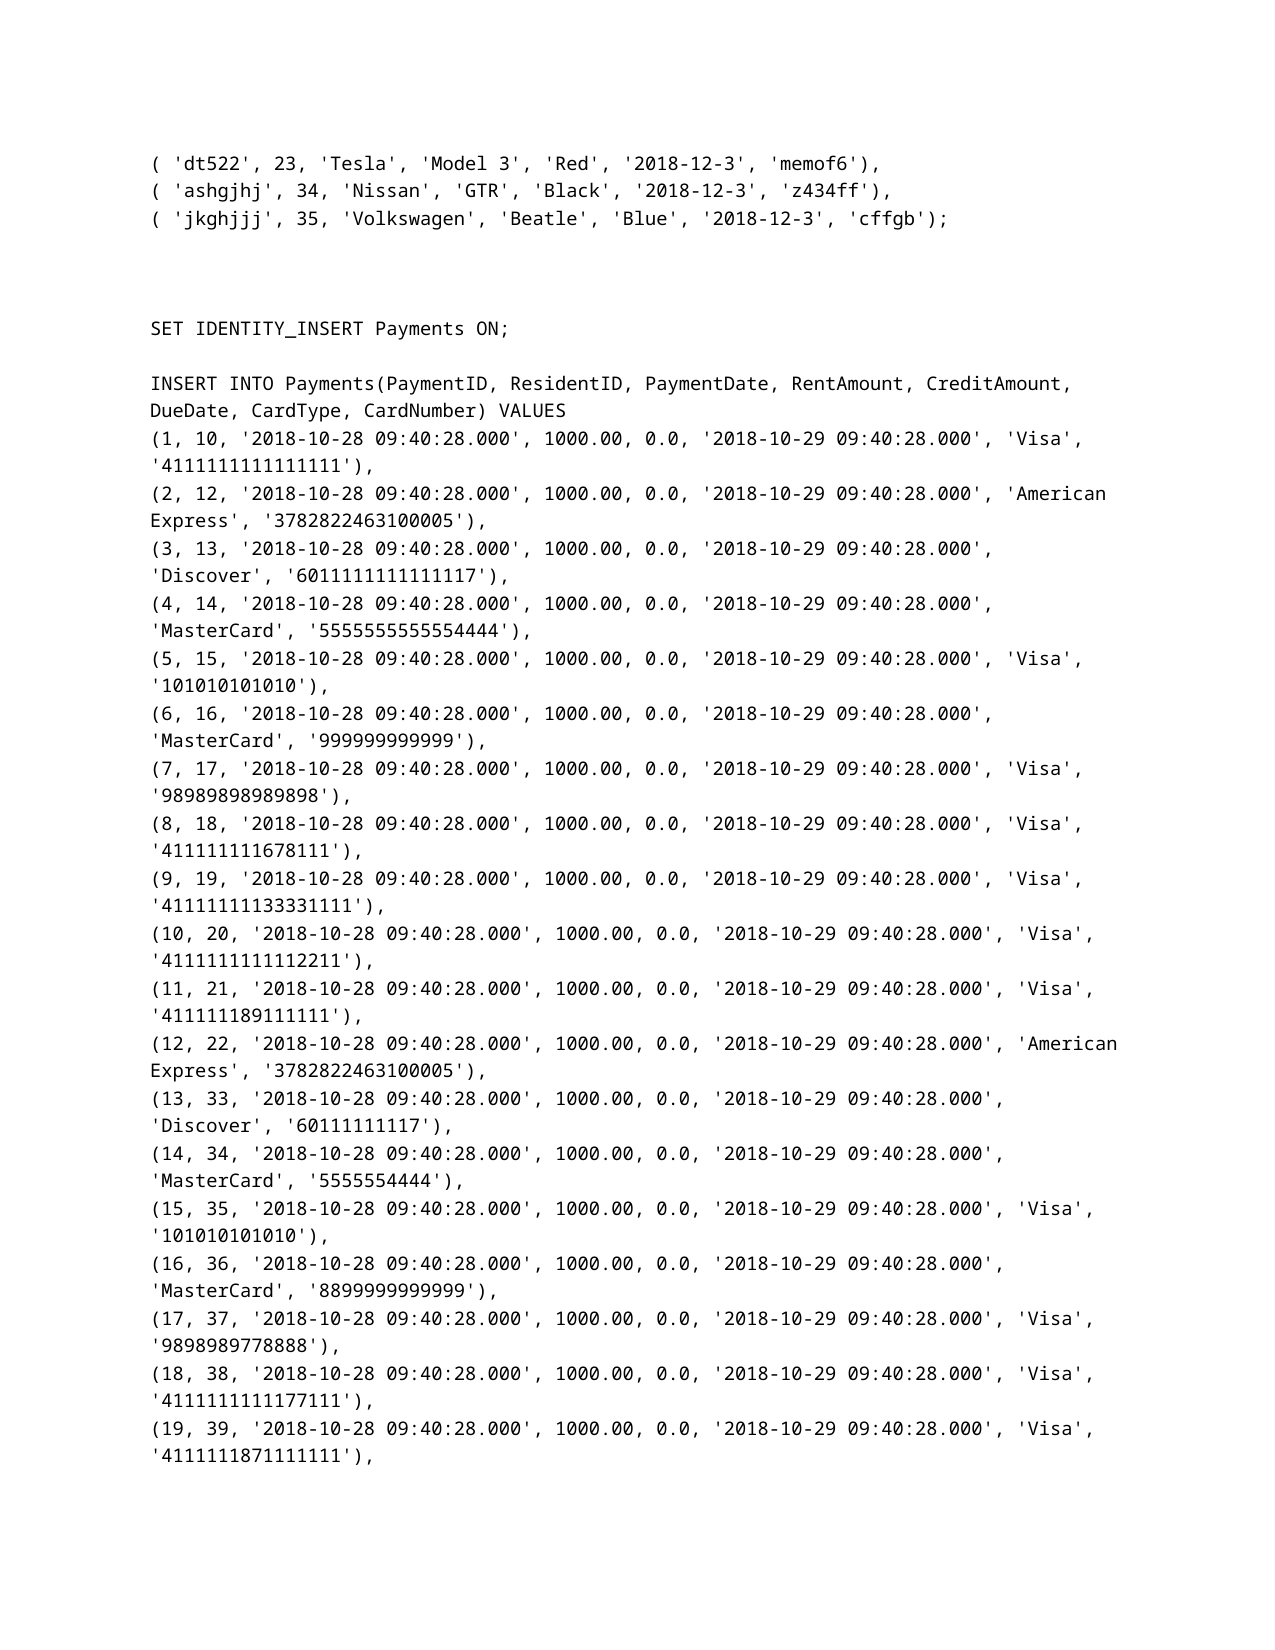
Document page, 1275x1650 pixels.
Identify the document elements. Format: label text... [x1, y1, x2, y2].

text (6, 16, '2018-10-28 09:40:28.000', 1000.00, 0.0, '2018-10-29 09:40:28.000', 'MasterCard', '999999999999'), [150, 700, 1125, 753]
text ( 'jkghjjj', 35, 'Volkswagen', 'Beatle', 'Blue', '2018-12-3', 'cffgb'); [150, 205, 1125, 231]
text (3, 13, '2018-10-28 09:40:28.000', 1000.00, 0.0, '2018-10-29 09:40:28.000', 'Discover', '6011111111111117'), [150, 535, 1125, 588]
text (15, 35, '2018-10-28 09:40:28.000', 1000.00, 0.0, '2018-10-29 09:40:28.000', 'Visa', '101010101010'), [150, 1195, 1125, 1248]
text (5, 15, '2018-10-28 09:40:28.000', 1000.00, 0.0, '2018-10-29 09:40:28.000', 'Visa', '101010101010'), [150, 645, 1125, 698]
text (8, 18, '2018-10-28 09:40:28.000', 1000.00, 0.0, '2018-10-29 09:40:28.000', 'Visa', '411111111678111'), [150, 810, 1125, 863]
text (1, 10, '2018-10-28 09:40:28.000', 1000.00, 0.0, '2018-10-29 09:40:28.000', 'Visa', '4111111111111111'), [150, 425, 1125, 478]
text (10, 20, '2018-10-28 09:40:28.000', 1000.00, 0.0, '2018-10-29 09:40:28.000', 'Visa', '4111111111112211'), [150, 920, 1125, 973]
text ( 'ashgjhj', 34, 'Nissan', 'GTR', 'Black', '2018-12-3', 'z434ff'), [150, 177, 1125, 203]
text (17, 37, '2018-10-28 09:40:28.000', 1000.00, 0.0, '2018-10-29 09:40:28.000', 'Visa', '9898989778888'), [150, 1305, 1125, 1358]
text (19, 39, '2018-10-28 09:40:28.000', 1000.00, 0.0, '2018-10-29 09:40:28.000', 'Visa', '4111111871111111'), [150, 1415, 1125, 1468]
text INSERT INTO Payments(PaymentID, ResidentID, PaymentDate, RentAmount, CreditAmount, DueDate, CardType, CardNumber) VALUES [150, 370, 1125, 423]
text (16, 36, '2018-10-28 09:40:28.000', 1000.00, 0.0, '2018-10-29 09:40:28.000', 'MasterCard', '8899999999999'), [150, 1250, 1125, 1303]
text (11, 21, '2018-10-28 09:40:28.000', 1000.00, 0.0, '2018-10-29 09:40:28.000', 'Visa', '411111189111111'), [150, 975, 1125, 1028]
text (4, 14, '2018-10-28 09:40:28.000', 1000.00, 0.0, '2018-10-29 09:40:28.000', 'MasterCard', '5555555555554444'), [150, 590, 1125, 643]
text (9, 19, '2018-10-28 09:40:28.000', 1000.00, 0.0, '2018-10-29 09:40:28.000', 'Visa', '41111111133331111'), [150, 865, 1125, 918]
text SET IDENTITY_INSERT Payments ON; [150, 315, 1125, 341]
text (12, 22, '2018-10-28 09:40:28.000', 1000.00, 0.0, '2018-10-29 09:40:28.000', 'American Express', '3782822463100005'), [150, 1030, 1125, 1083]
text ( 'dt522', 23, 'Tesla', 'Model 3', 'Red', '2018-12-3', 'memof6'), [150, 150, 1125, 176]
text (2, 12, '2018-10-28 09:40:28.000', 1000.00, 0.0, '2018-10-29 09:40:28.000', 'American Express', '3782822463100005'), [150, 480, 1125, 533]
text (14, 34, '2018-10-28 09:40:28.000', 1000.00, 0.0, '2018-10-29 09:40:28.000', 'MasterCard', '5555554444'), [150, 1140, 1125, 1193]
text (7, 17, '2018-10-28 09:40:28.000', 1000.00, 0.0, '2018-10-29 09:40:28.000', 'Visa', '98989898989898'), [150, 755, 1125, 808]
text (13, 33, '2018-10-28 09:40:28.000', 1000.00, 0.0, '2018-10-29 09:40:28.000', 'Discover', '60111111117'), [150, 1085, 1125, 1138]
text (18, 38, '2018-10-28 09:40:28.000', 1000.00, 0.0, '2018-10-29 09:40:28.000', 'Visa', '4111111111177111'), [150, 1360, 1125, 1413]
